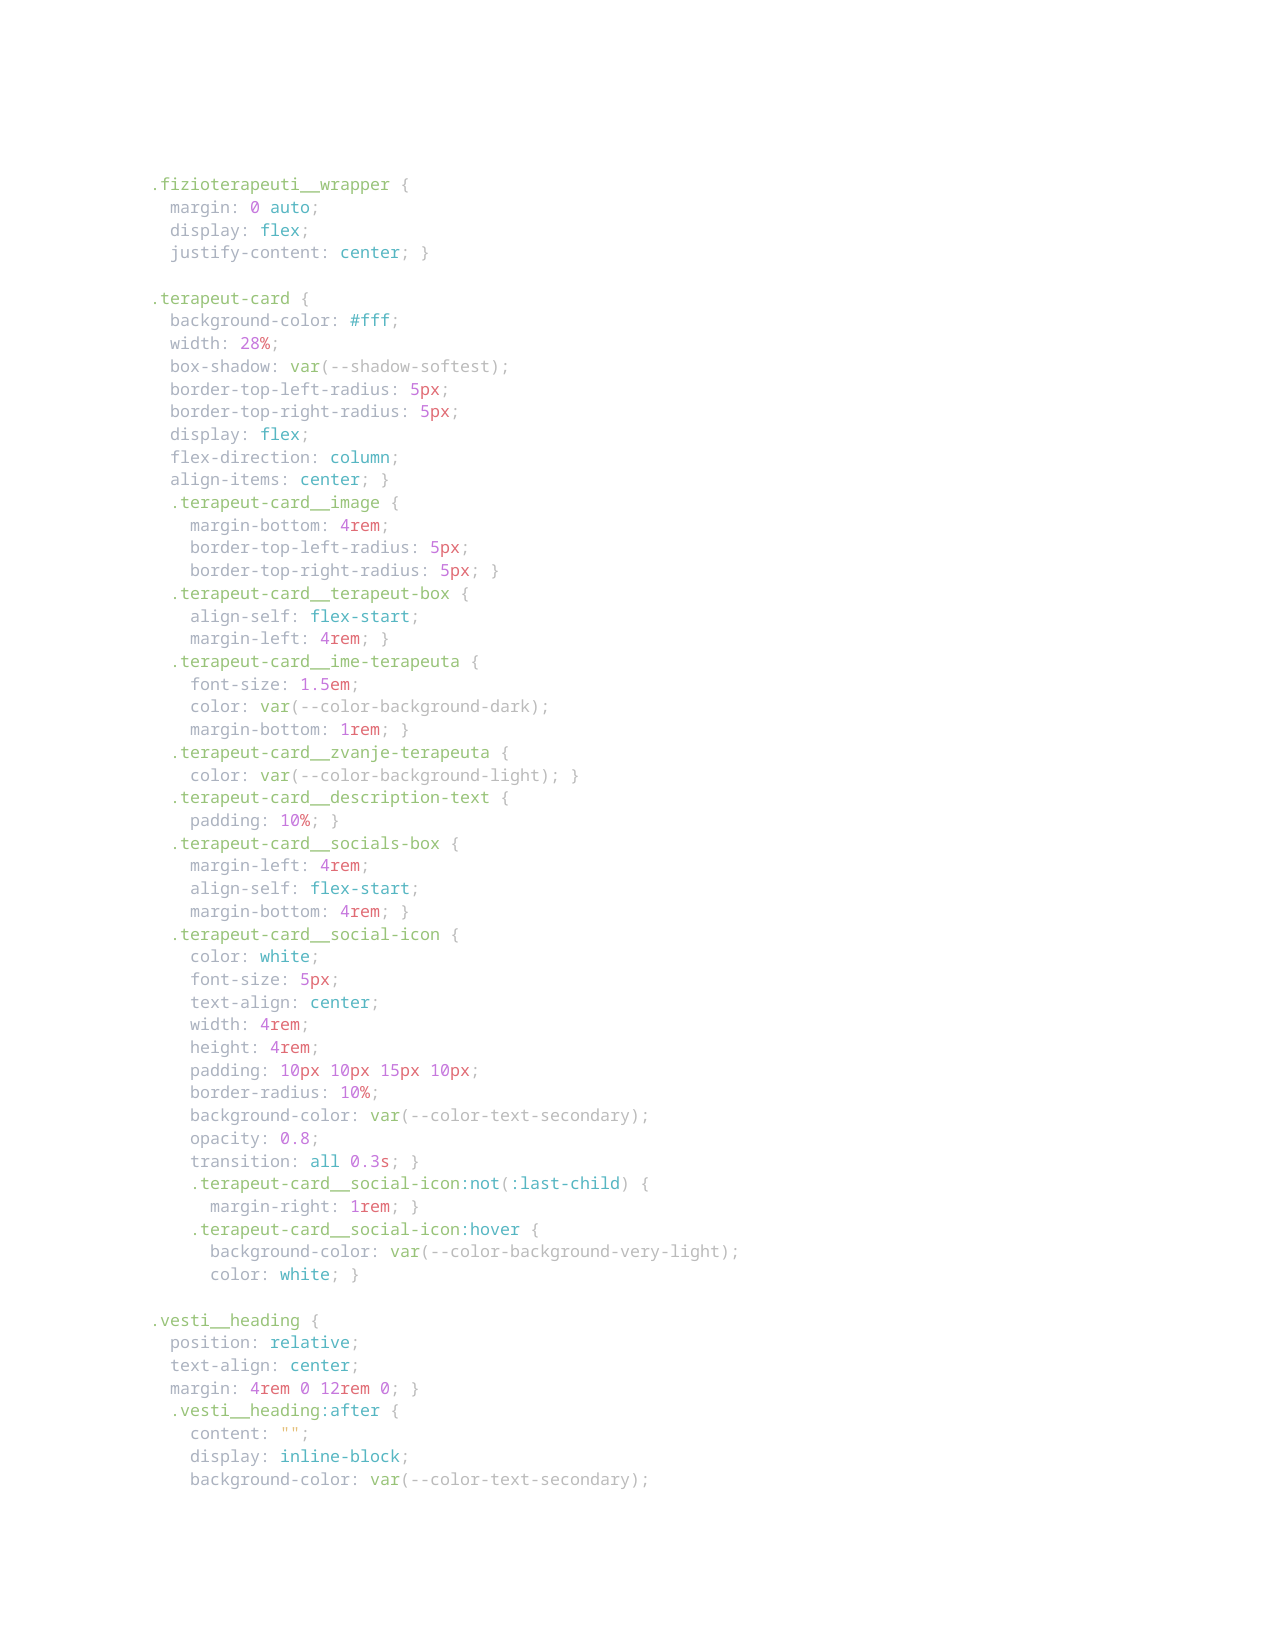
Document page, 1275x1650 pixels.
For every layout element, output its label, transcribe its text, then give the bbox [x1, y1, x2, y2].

text .terapeut-card__social-icon:not(:last-child) { [150, 1172, 1125, 1194]
text .terapeut-card__terapeut-box { [150, 581, 1125, 604]
text margin-right: 1rem; } [150, 1194, 1125, 1217]
text .terapeut-card__social-icon:hover { [150, 1217, 1125, 1240]
text margin: 4rem 0 12rem 0; } [150, 1376, 1125, 1399]
text margin: 0 auto; [150, 195, 1125, 218]
text display: flex; [150, 422, 1125, 445]
text align-items: center; } [150, 468, 1125, 491]
text .terapeut-card__social-icon { [150, 922, 1125, 945]
text background-color: #fff; [150, 309, 1125, 332]
text .terapeut-card__image { [150, 491, 1125, 513]
text flex-direction: column; [150, 445, 1125, 468]
text height: 4rem; [150, 1036, 1125, 1058]
text margin-bottom: 4rem; } [150, 899, 1125, 922]
text background-color: var(--color-text-secondary); [150, 1467, 1125, 1490]
text color: var(--color-background-dark); [150, 695, 1125, 718]
text background-color: var(--color-background-very-light); [150, 1240, 1125, 1263]
text position: relative; [150, 1331, 1125, 1353]
text .terapeut-card__zvanje-terapeuta { [150, 740, 1125, 763]
text opacity: 0.8; [150, 1126, 1125, 1149]
text .terapeut-card { [150, 286, 1125, 309]
text border-top-right-radius: 5px; [150, 400, 1125, 422]
text padding: 10%; } [150, 808, 1125, 831]
text border-top-right-radius: 5px; } [150, 559, 1125, 581]
text border-top-left-radius: 5px; [150, 536, 1125, 559]
text padding: 10px 10px 15px 10px; [150, 1058, 1125, 1081]
text text-align: center; [150, 1353, 1125, 1376]
text color: white; } [150, 1263, 1125, 1285]
text display: inline-block; [150, 1444, 1125, 1467]
text margin-bottom: 1rem; } [150, 718, 1125, 740]
text color: var(--color-background-light); } [150, 763, 1125, 786]
text .vesti__heading { [150, 1308, 1125, 1331]
text .terapeut-card__ime-terapeuta { [150, 649, 1125, 672]
text justify-content: center; } [150, 241, 1125, 263]
text border-radius: 10%; [150, 1081, 1125, 1104]
text box-shadow: var(--shadow-softest); [150, 354, 1125, 377]
text .fizioterapeuti__wrapper { [150, 173, 1125, 195]
text width: 4rem; [150, 1013, 1125, 1036]
text margin-left: 4rem; [150, 854, 1125, 877]
text margin-bottom: 4rem; [150, 513, 1125, 536]
text .terapeut-card__socials-box { [150, 831, 1125, 854]
text text-align: center; [150, 990, 1125, 1013]
text display: flex; [150, 218, 1125, 241]
text .terapeut-card__description-text { [150, 786, 1125, 808]
text content: ""; [150, 1422, 1125, 1444]
text font-size: 1.5em; [150, 672, 1125, 695]
text border-top-left-radius: 5px; [150, 377, 1125, 400]
text font-size: 5px; [150, 967, 1125, 990]
text .vesti__heading:after { [150, 1399, 1125, 1422]
text transition: all 0.3s; } [150, 1149, 1125, 1172]
text align-self: flex-start; [150, 604, 1125, 627]
text background-color: var(--color-text-secondary); [150, 1104, 1125, 1126]
text width: 28%; [150, 332, 1125, 354]
text margin-left: 4rem; } [150, 627, 1125, 649]
text align-self: flex-start; [150, 877, 1125, 899]
text color: white; [150, 945, 1125, 967]
